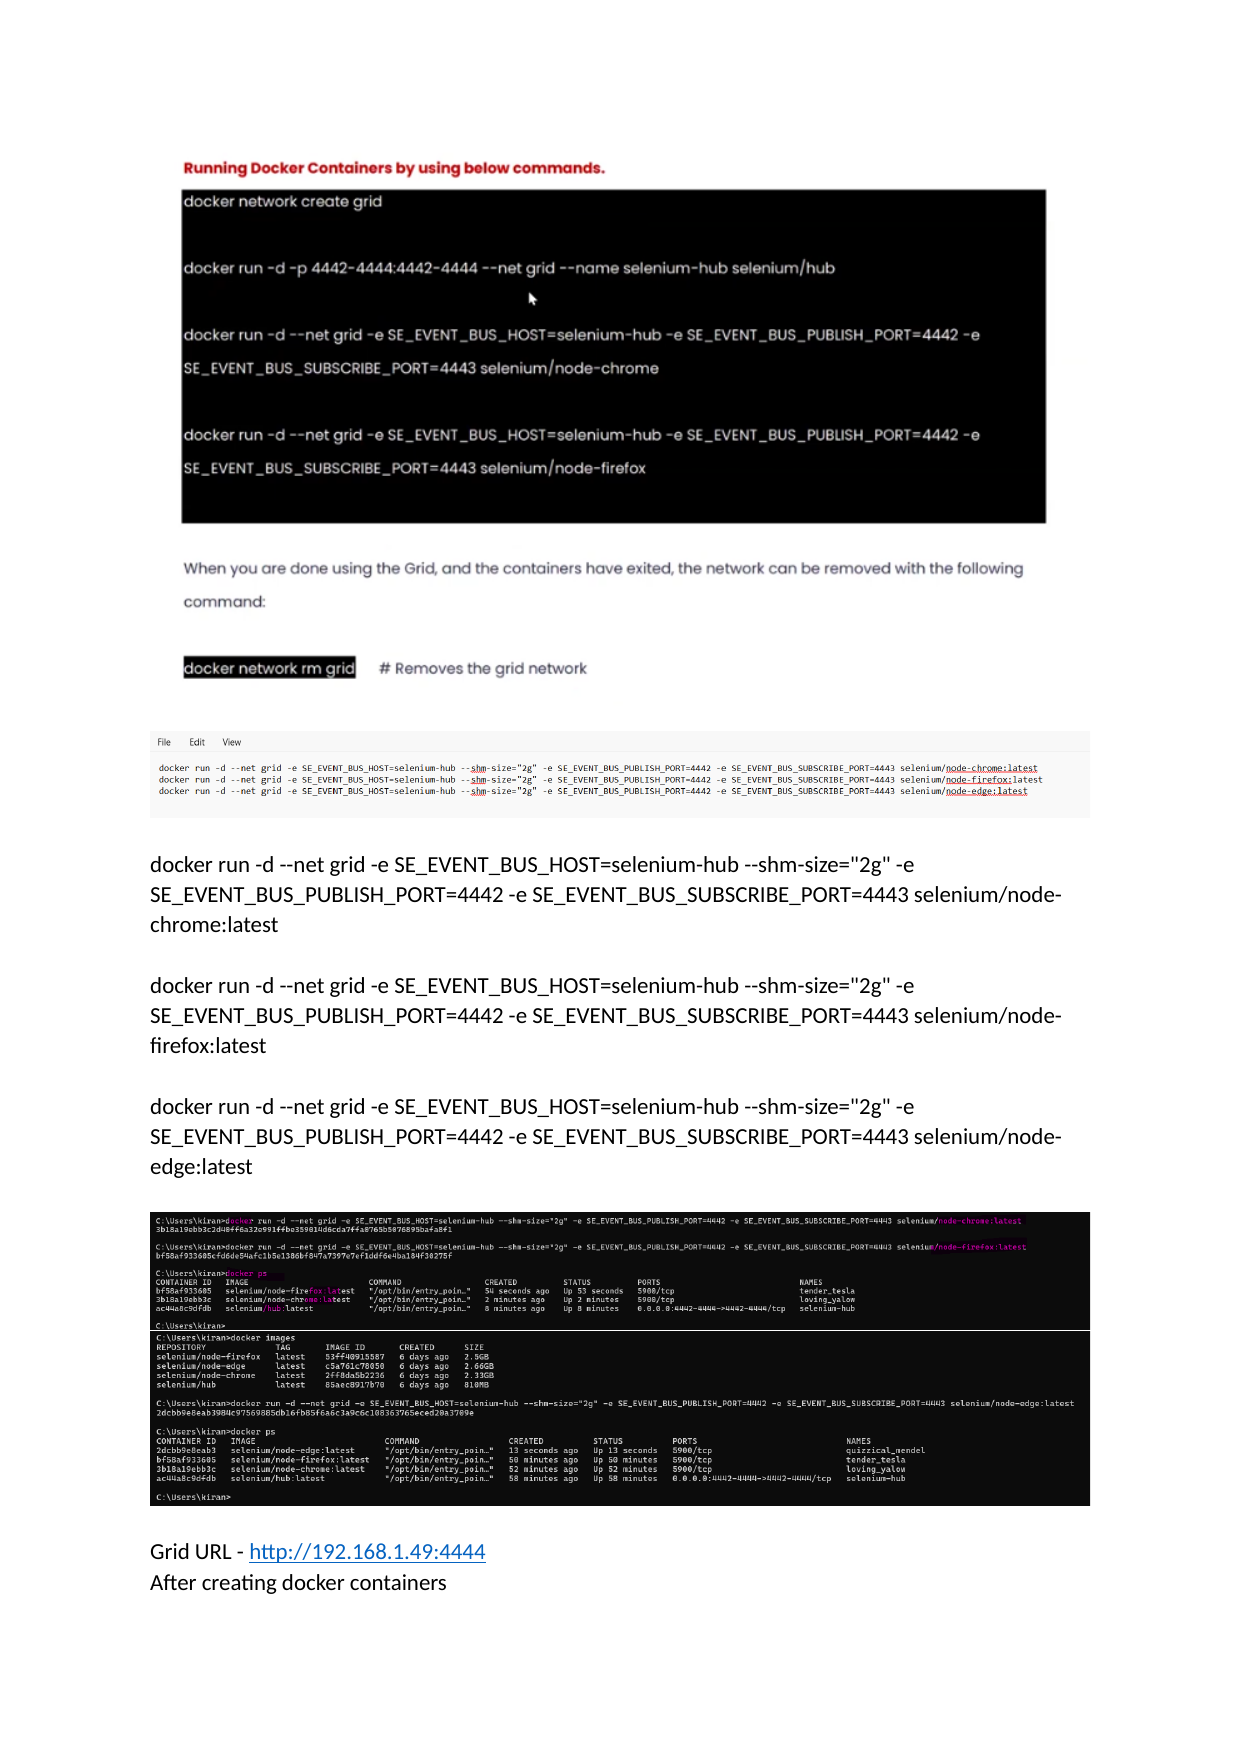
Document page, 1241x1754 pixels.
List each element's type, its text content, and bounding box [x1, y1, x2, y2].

text Grid URL - http://192.168.1.49:4444 [150, 1537, 1090, 1566]
picture [150, 150, 1088, 729]
text docker run -d --net grid -e SE_EVENT_BUS_HOST=selenium-hub --shm-size="2g" -e SE_EVENT_BUS_PUBLISH_PORT=4442 -e SE_EVENT_BUS_SUBSCRIBE_PORT=4443 selenium/node-chrome:latest [150, 850, 1090, 938]
picture [150, 1212, 1091, 1330]
text docker run -d --net grid -e SE_EVENT_BUS_HOST=selenium-hub --shm-size="2g" -e SE_EVENT_BUS_PUBLISH_PORT=4442 -e SE_EVENT_BUS_SUBSCRIBE_PORT=4443 selenium/node-edge:latest [150, 1092, 1090, 1180]
text docker run -d --net grid -e SE_EVENT_BUS_HOST=selenium-hub --shm-size="2g" -e SE_EVENT_BUS_PUBLISH_PORT=4442 -e SE_EVENT_BUS_SUBSCRIBE_PORT=4443 selenium/node-firefox:latest [150, 971, 1090, 1059]
picture [150, 1331, 1091, 1506]
text After creating docker containers [150, 1568, 1090, 1596]
picture [150, 731, 1091, 818]
